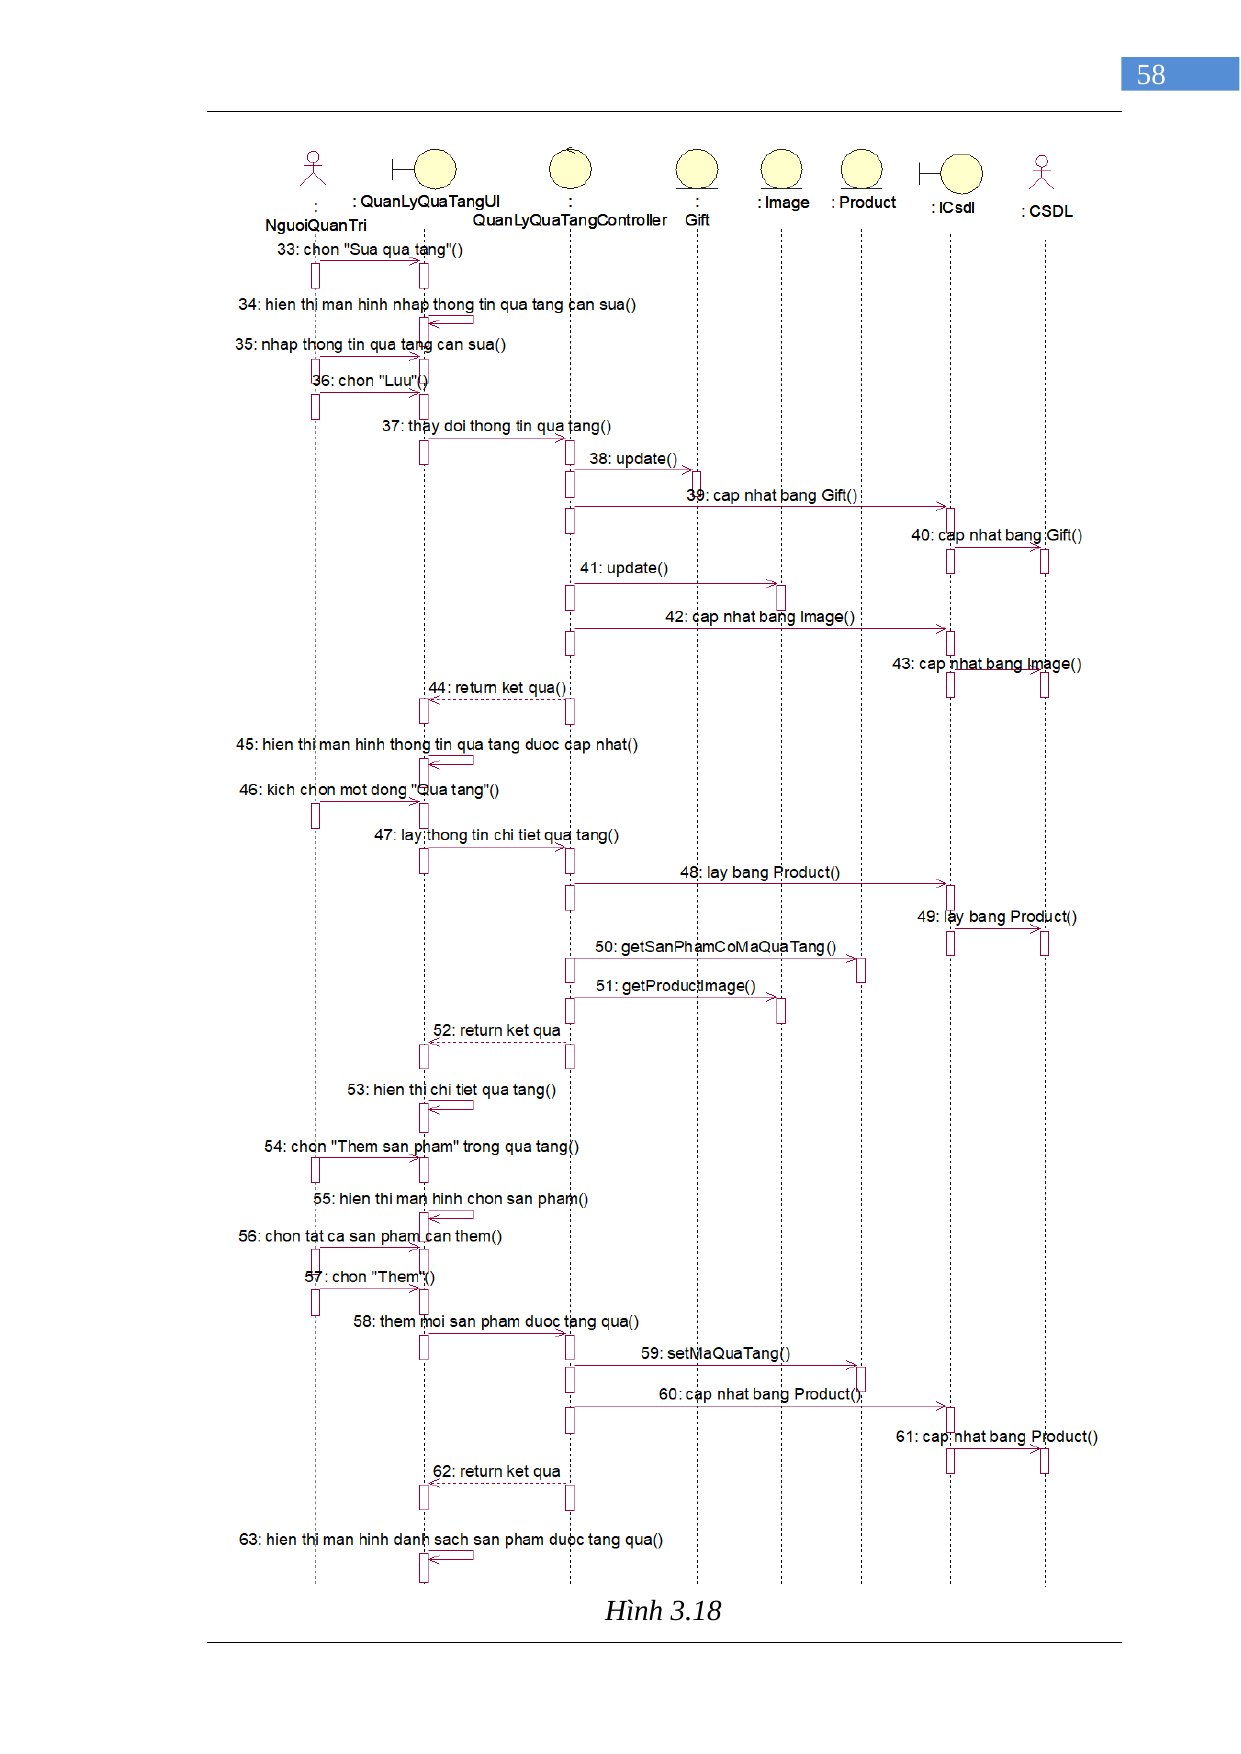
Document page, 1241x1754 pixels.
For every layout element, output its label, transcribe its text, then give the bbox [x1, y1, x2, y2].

picture [226, 147, 1103, 1588]
text Hình 3.18 [207, 1593, 1122, 1627]
